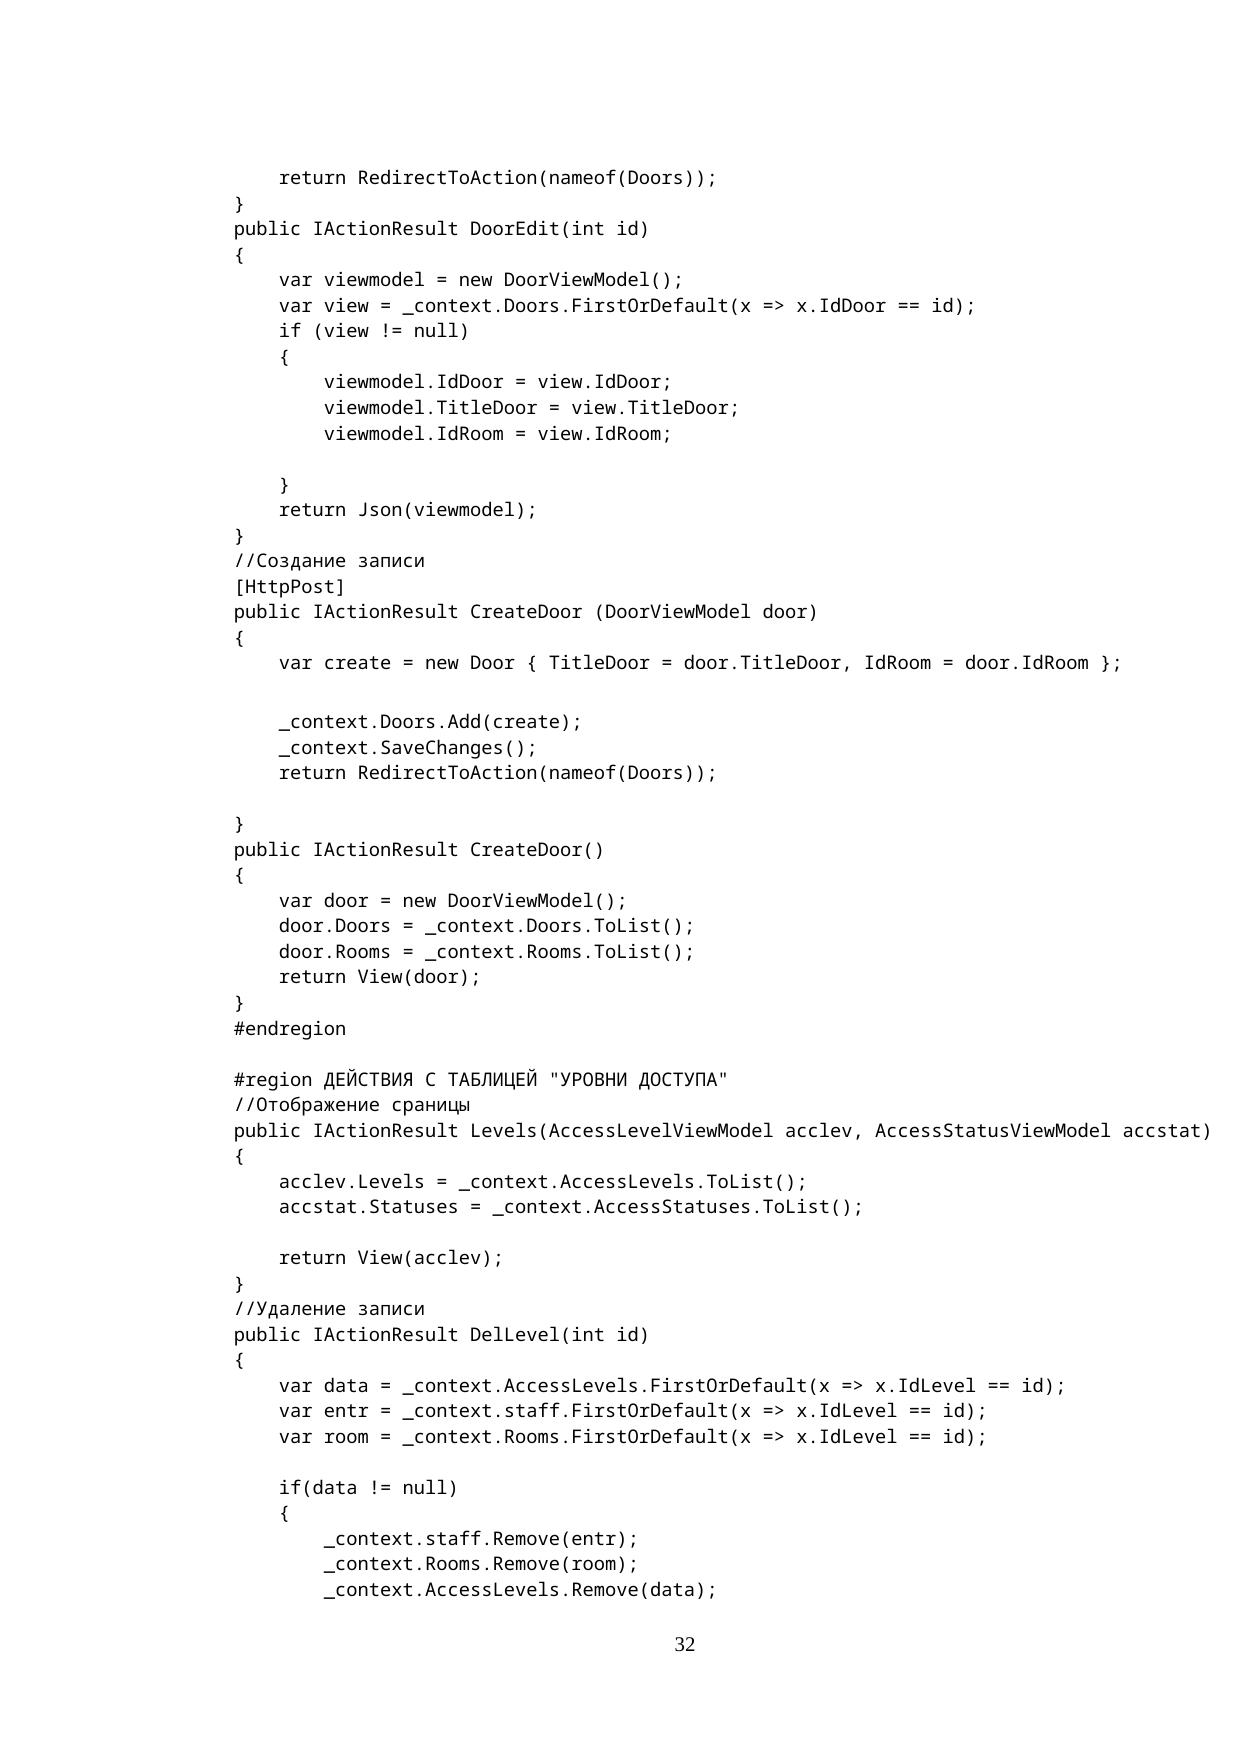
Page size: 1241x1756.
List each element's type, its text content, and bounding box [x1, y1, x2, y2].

text #endregion [144, 1015, 1226, 1040]
text return Json(viewmodel); [144, 496, 1226, 522]
text var view = _context.Doors.FirstOrDefault(x => x.IdDoor == id); [144, 292, 1226, 318]
text var room = _context.Rooms.FirstOrDefault(x => x.IdLevel == id); [144, 1423, 1226, 1449]
text viewmodel.IdDoor = view.IdDoor; [144, 369, 1226, 394]
text var data = _context.AccessLevels.FirstOrDefault(x => x.IdLevel == id); [144, 1372, 1226, 1398]
text } [144, 989, 1226, 1015]
text //Удаление записи [144, 1296, 1226, 1321]
text } [144, 1270, 1226, 1296]
text if(data != null) [144, 1474, 1226, 1500]
text accstat.Statuses = _context.AccessStatuses.ToList(); [144, 1193, 1226, 1219]
text { [144, 241, 1226, 267]
text } [144, 471, 1226, 496]
text _context.Rooms.Remove(room); [144, 1551, 1226, 1576]
text public IActionResult CreateDoor (DoorViewModel door) [144, 598, 1226, 624]
text door.Rooms = _context.Rooms.ToList(); [144, 938, 1226, 964]
text { [144, 343, 1226, 369]
text var entr = _context.staff.FirstOrDefault(x => x.IdLevel == id); [144, 1398, 1226, 1423]
text return View(door); [144, 964, 1226, 989]
text _context.Doors.Add(create); [144, 708, 1226, 734]
text _context.SaveChanges(); [144, 734, 1226, 759]
text { [144, 1347, 1226, 1372]
text { [144, 862, 1226, 887]
text return View(acclev); [144, 1244, 1226, 1270]
text } [144, 522, 1226, 547]
text var viewmodel = new DoorViewModel(); [144, 267, 1226, 292]
text return RedirectToAction(nameof(Doors)); [144, 759, 1226, 785]
text viewmodel.IdRoom = view.IdRoom; [144, 420, 1226, 445]
text //Отображение сраницы [144, 1091, 1226, 1117]
text { [144, 1142, 1226, 1168]
text #region ДЕЙСТВИЯ С ТАБЛИЦЕЙ "УРОВНИ ДОСТУПА" [144, 1066, 1226, 1091]
text { [144, 624, 1226, 649]
text //Создание записи [144, 547, 1226, 573]
text public IActionResult DelLevel(int id) [144, 1321, 1226, 1347]
text acclev.Levels = _context.AccessLevels.ToList(); [144, 1168, 1226, 1193]
text var door = new DoorViewModel(); [144, 887, 1226, 913]
text if (view != null) [144, 318, 1226, 343]
text { [144, 1500, 1226, 1525]
text _context.staff.Remove(entr); [144, 1525, 1226, 1551]
text return RedirectToAction(nameof(Doors)); [144, 164, 1226, 190]
text public IActionResult DoorEdit(int id) [144, 216, 1226, 241]
text _context.AccessLevels.Remove(data); [144, 1576, 1226, 1602]
text door.Doors = _context.Doors.ToList(); [144, 913, 1226, 938]
text viewmodel.TitleDoor = view.TitleDoor; [144, 394, 1226, 420]
text public IActionResult Levels(AccessLevelViewModel acclev, AccessStatusViewModel accstat) [144, 1117, 1226, 1142]
text public IActionResult CreateDoor() [144, 836, 1226, 862]
text var create = new Door { TitleDoor = door.TitleDoor, IdRoom = door.IdRoom }; [144, 649, 1226, 675]
text } [144, 190, 1226, 216]
text } [144, 811, 1226, 836]
text [HttpPost] [144, 573, 1226, 598]
